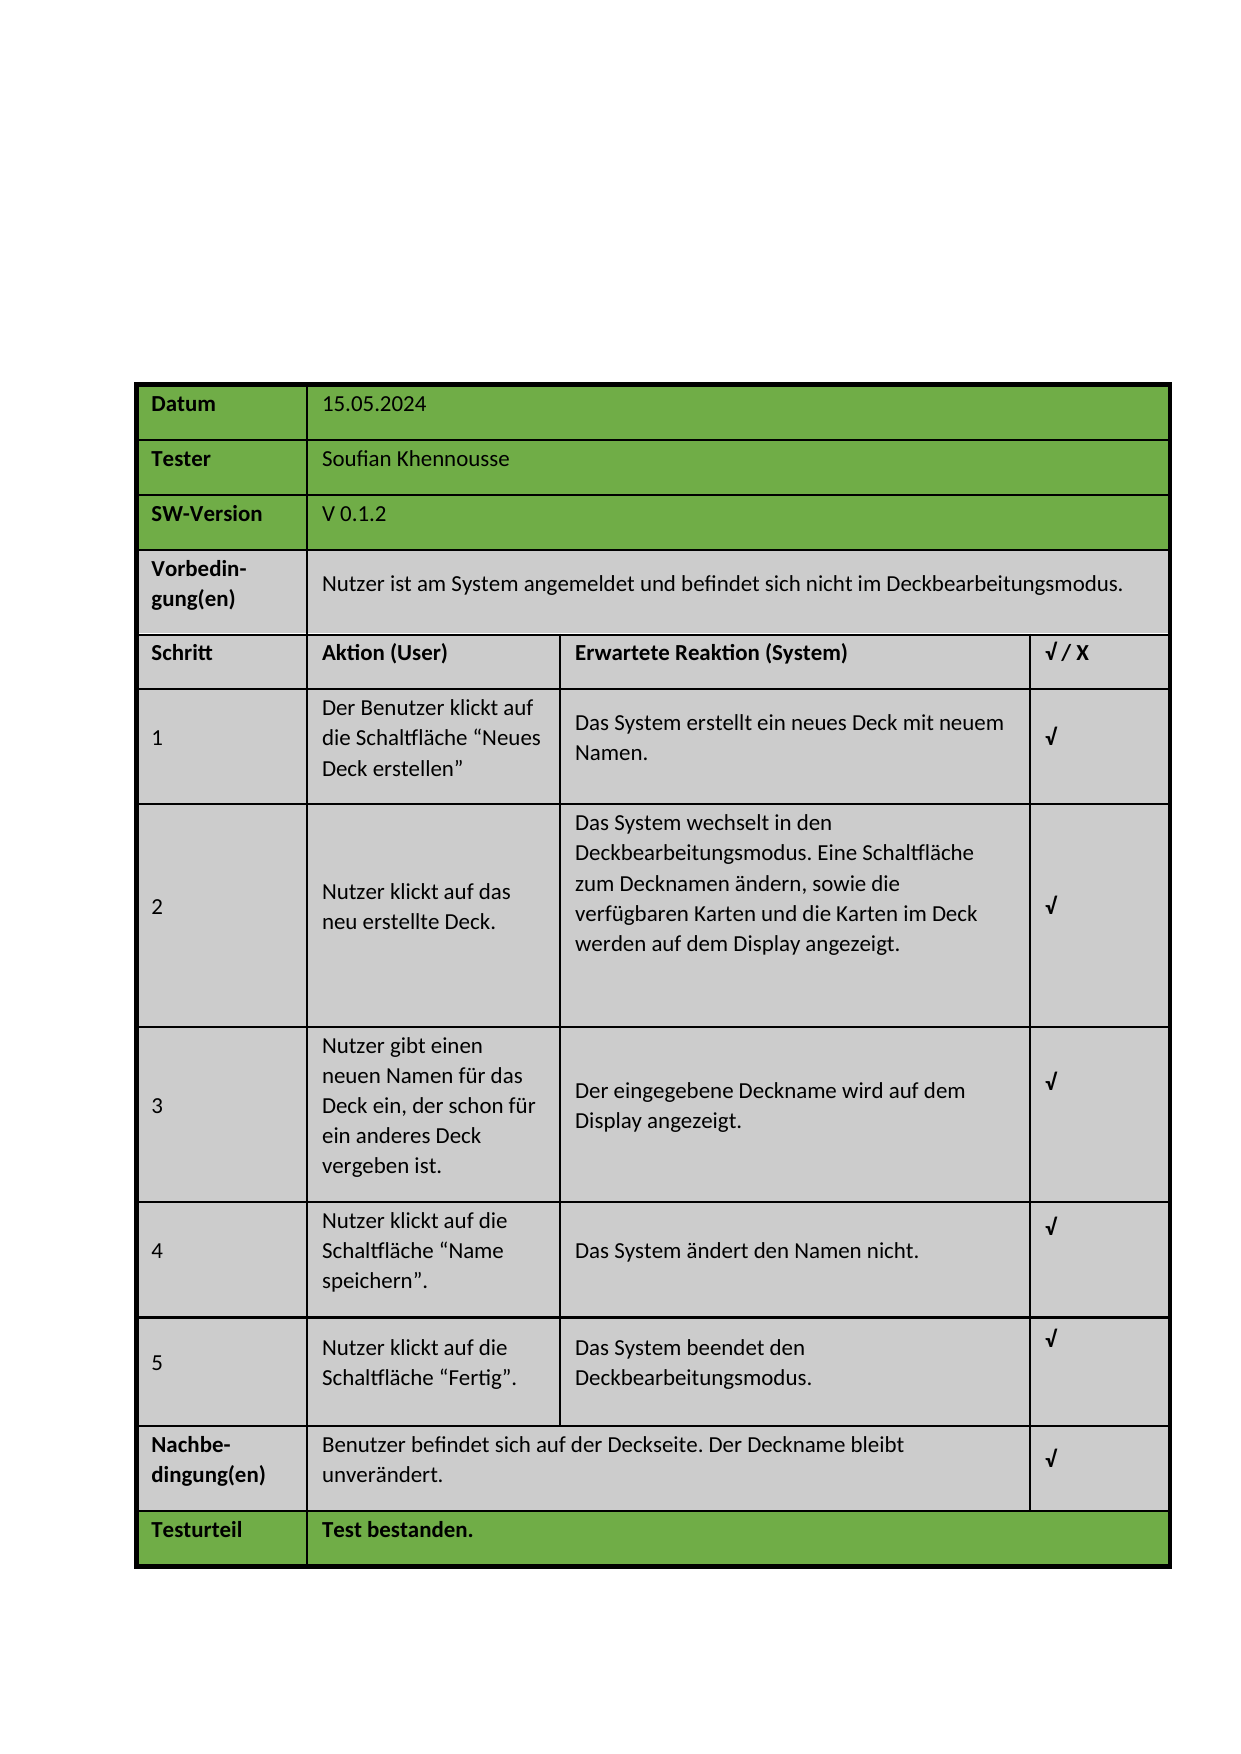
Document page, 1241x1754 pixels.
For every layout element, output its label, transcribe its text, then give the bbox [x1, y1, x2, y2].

table_cell √ [1031, 1319, 1168, 1425]
table_cell 5 [139, 1319, 306, 1425]
table_cell √ / X [1031, 636, 1168, 688]
table_cell V 0.1.2 [308, 496, 1168, 549]
table_cell 3 [139, 1028, 306, 1201]
table_cell Erwartete Reaktion (System) [561, 636, 1029, 688]
table_cell Das System ändert den Namen nicht. [561, 1203, 1029, 1316]
table_cell Das System beendet den Deckbearbeitungsmodus. [561, 1319, 1029, 1425]
table_cell 1 [139, 690, 306, 803]
table_cell √ [1031, 1028, 1168, 1201]
table_cell Vorbedin-gung(en) [139, 551, 306, 633]
table_cell Schritt [139, 636, 306, 688]
table_cell Soufian Khennousse [308, 441, 1168, 494]
table_cell Nachbe-dingung(en) [139, 1427, 306, 1510]
table_cell √ [1031, 1427, 1168, 1510]
table_cell Nutzer ist am System angemeldet und befindet sich nicht im Deckbearbeitungsmodus. [308, 551, 1168, 633]
table_cell Tester [139, 441, 306, 494]
table_cell √ [1031, 1203, 1168, 1316]
table_cell √ [1031, 805, 1168, 1026]
table_cell 2 [139, 805, 306, 1026]
table_cell Nutzer klickt auf das neu erstellte Deck. [308, 805, 559, 1026]
table_cell Nutzer klickt auf die Schaltfläche “Fertig”. [308, 1319, 559, 1425]
table_header Datum [139, 387, 306, 439]
table_cell Aktion (User) [308, 636, 559, 688]
table_cell Der Benutzer klickt auf die Schaltfläche “Neues Deck erstellen” [308, 690, 559, 803]
table_cell SW-Version [139, 496, 306, 549]
table_cell √ [1031, 690, 1168, 803]
table_cell Nutzer gibt einen neuen Namen für das Deck ein, der schon für ein anderes Deck vergeben ist. [308, 1028, 559, 1201]
table_cell Testurteil [139, 1512, 306, 1564]
table_cell Benutzer befindet sich auf der Deckseite. Der Deckname bleibt unverändert. [308, 1427, 1029, 1510]
table_cell Das System wechselt in den Deckbearbeitungsmodus. Eine Schaltfläche zum Decknamen ändern, sowie die verfügbaren Karten und die Karten im Deck werden auf dem Display angezeigt. [561, 805, 1029, 1026]
table_cell Das System erstellt ein neues Deck mit neuem Namen. [561, 690, 1029, 803]
table_cell Test bestanden. [308, 1512, 1168, 1564]
table_header 15.05.2024 [308, 387, 1168, 439]
table_cell Nutzer klickt auf die Schaltfläche “Name speichern”. [308, 1203, 559, 1316]
table_cell Der eingegebene Deckname wird auf dem Display angezeigt. [561, 1028, 1029, 1201]
table_cell 4 [139, 1203, 306, 1316]
